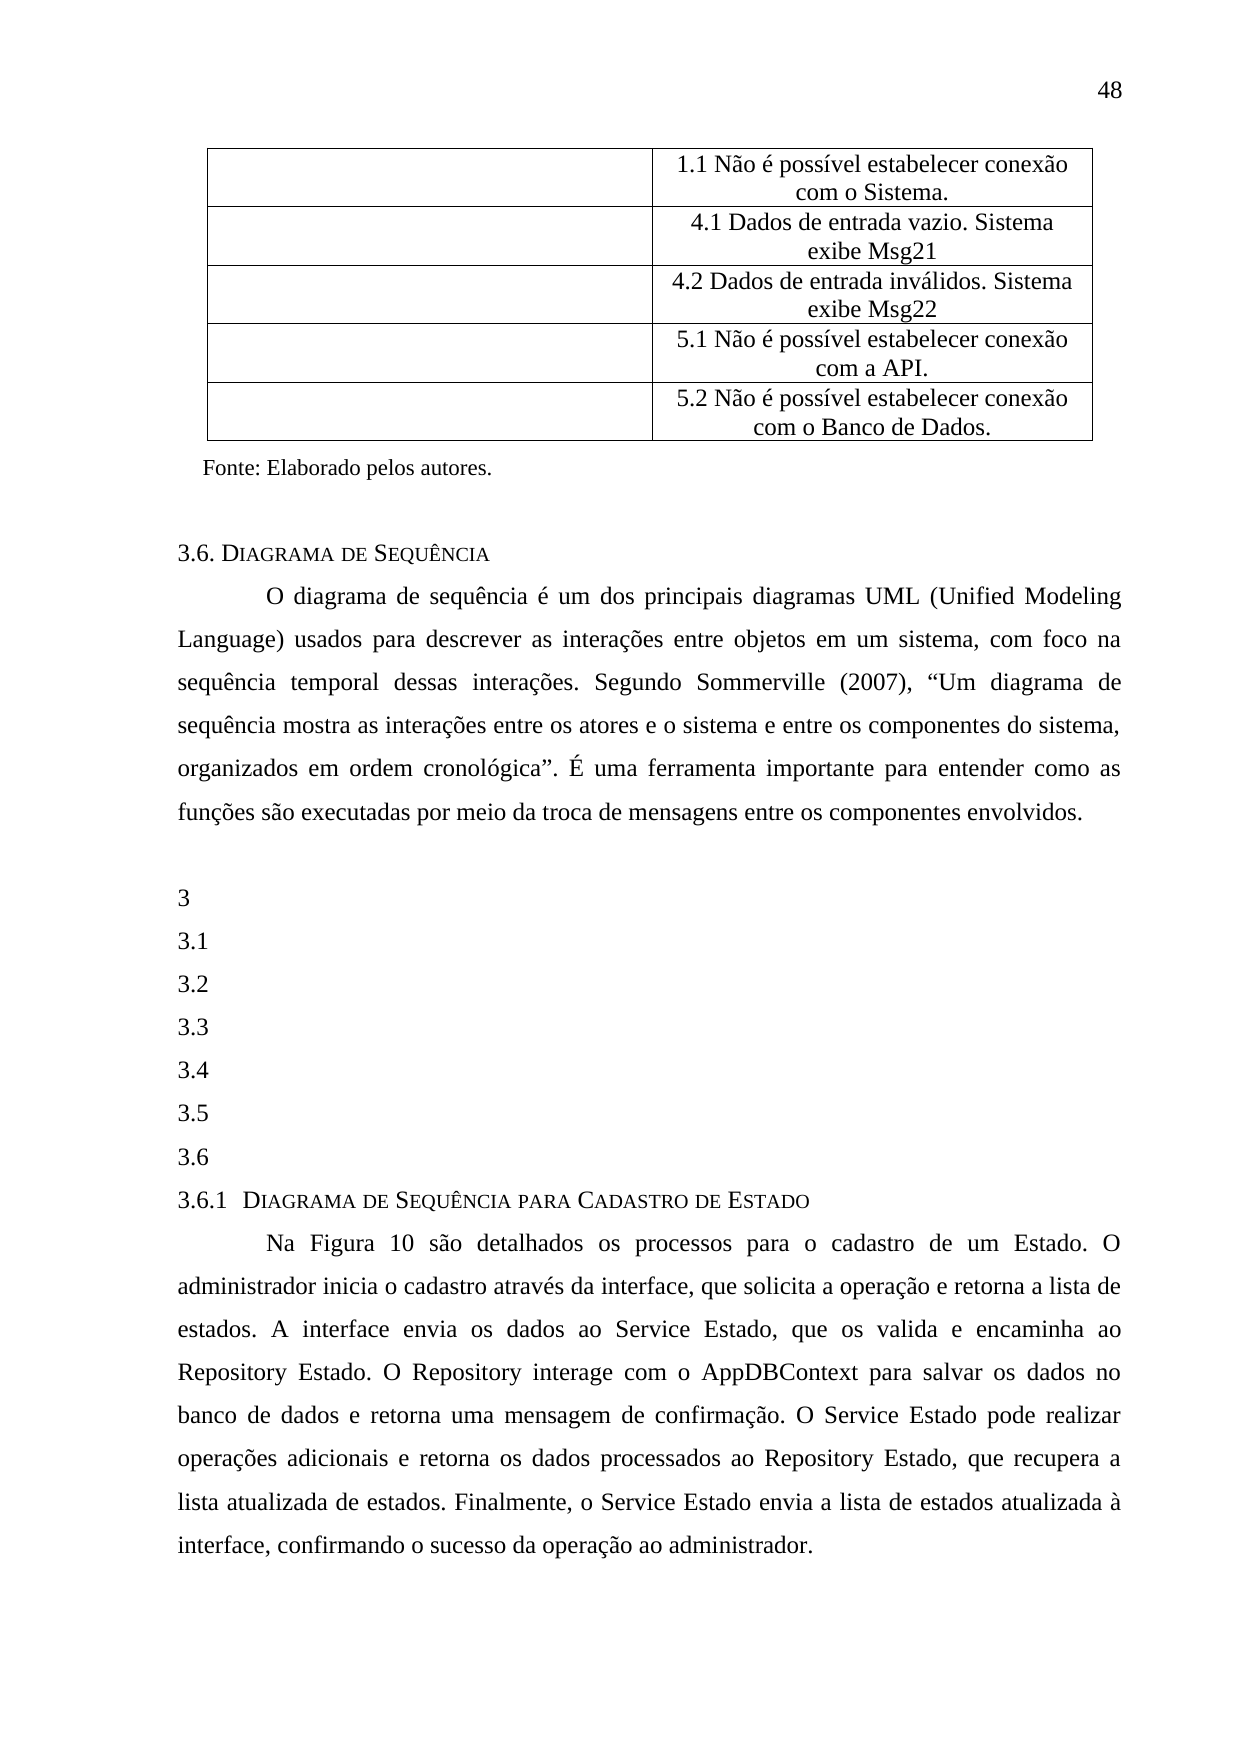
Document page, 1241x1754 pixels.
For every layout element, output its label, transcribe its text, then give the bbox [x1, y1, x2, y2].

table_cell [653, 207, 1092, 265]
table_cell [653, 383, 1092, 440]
subtitle 3.6. Diagrama de Sequência [177, 538, 1122, 567]
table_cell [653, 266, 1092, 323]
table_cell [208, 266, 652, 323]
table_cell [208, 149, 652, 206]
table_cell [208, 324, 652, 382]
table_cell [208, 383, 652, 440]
text Fonte: Elaborado pelos autores. [177, 454, 1122, 480]
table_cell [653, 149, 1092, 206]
text O diagrama de sequência é um dos principais diagramas UML (Unified Modeling Language) usados ​​para descrever as interações entre objetos em um sistema, com foco na sequência temporal dessas interações. Segundo Sommerville (2007), “Um diagrama de sequência mostra as interações entre os atores e o sistema e entre os componentes do sistema, organizados em ordem cronológica”. É uma ferramenta importante para entender como as funções são executadas por meio da troca de mensagens entre os componentes envolvidos. [177, 581, 1122, 825]
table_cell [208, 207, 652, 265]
subtitle Diagrama de Sequência para Cadastro de Estado [177, 1185, 1122, 1213]
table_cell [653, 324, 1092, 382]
text Na Figura 10 são detalhados os processos para o cadastro de um Estado. O administrador inicia o cadastro através da interface, que solicita a operação e retorna a lista de estados. A interface envia os dados ao Service Estado, que os valida e encaminha ao Repository Estado. O Repository interage com o AppDBContext para salvar os dados no banco de dados e retorna uma mensagem de confirmação. O Service Estado pode realizar operações adicionais e retorna os dados processados ao Repository Estado, que recupera a lista atualizada de estados. Finalmente, o Service Estado envia a lista de estados atualizada à interface, confirmando o sucesso da operação ao administrador. [177, 1228, 1122, 1558]
